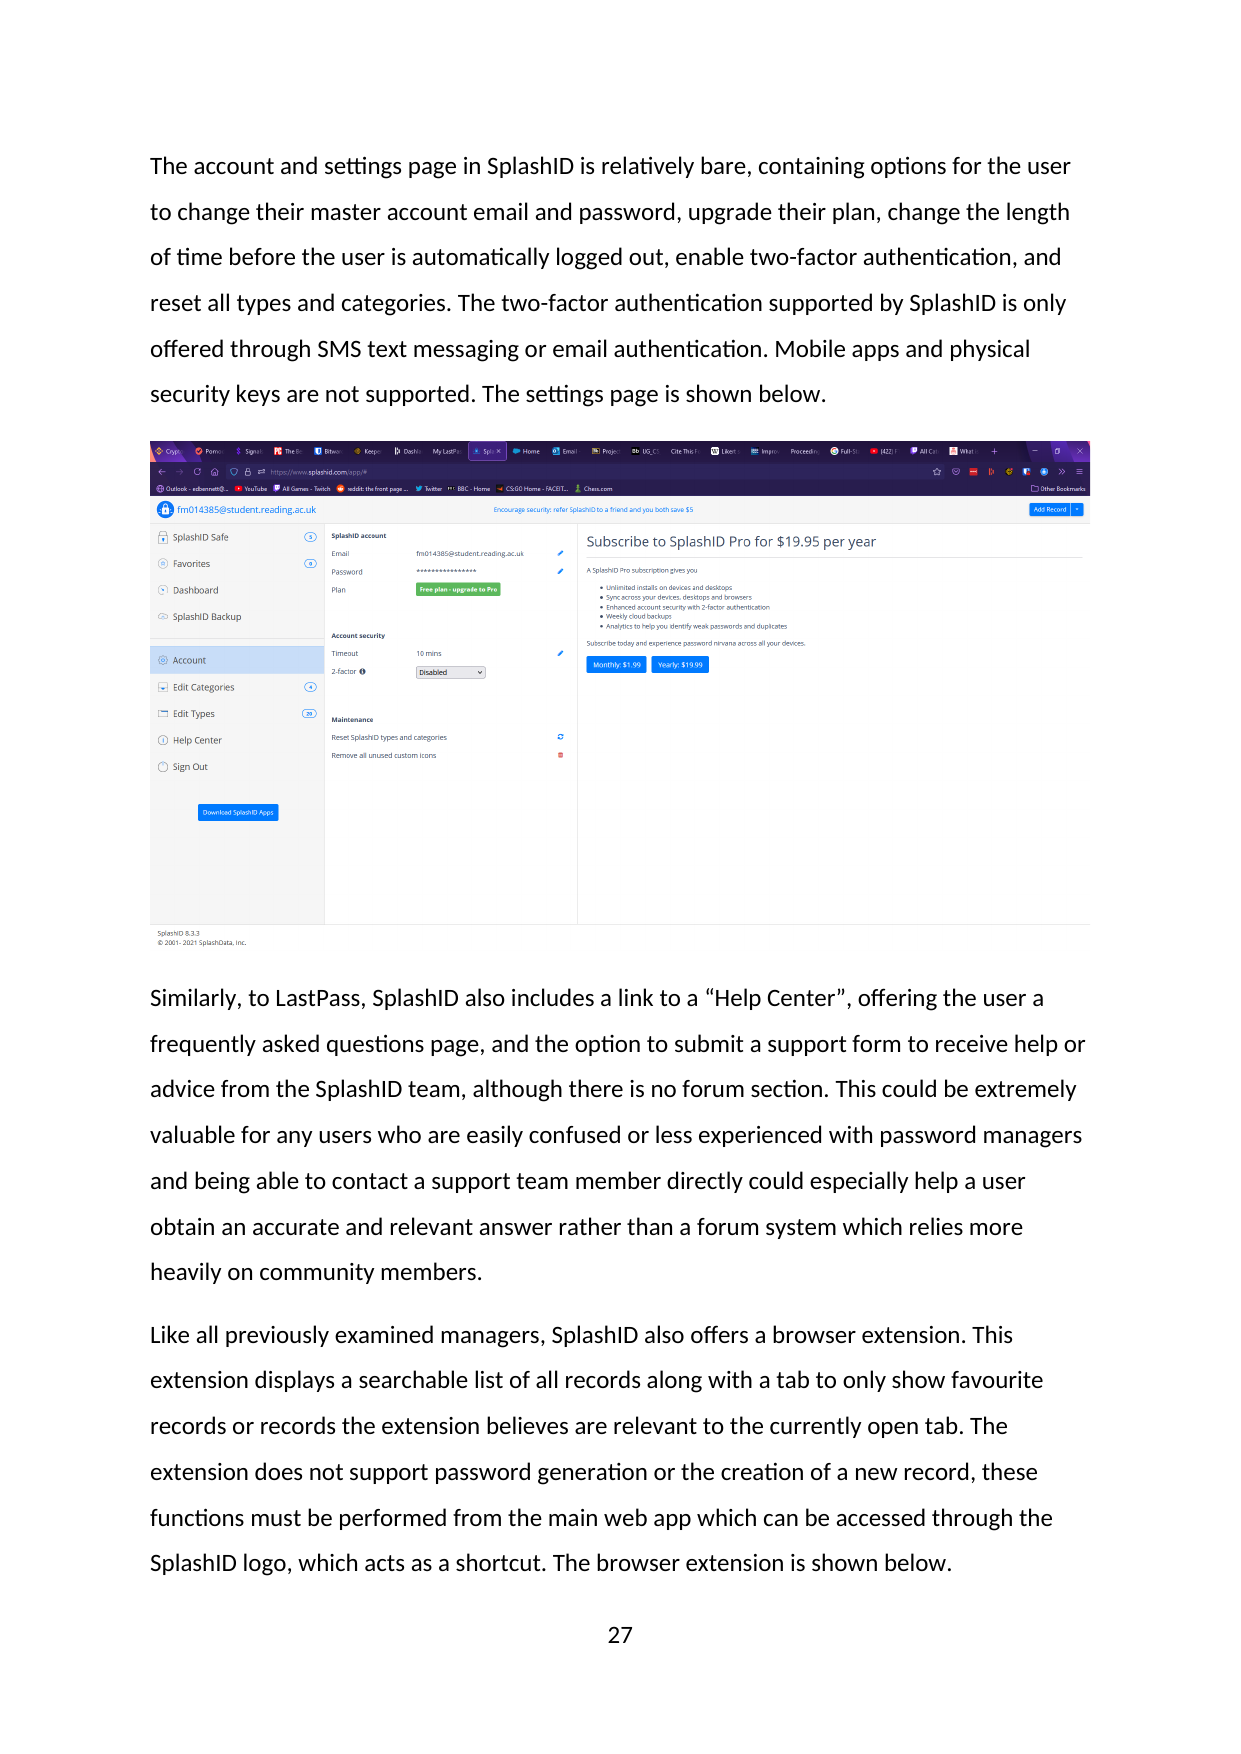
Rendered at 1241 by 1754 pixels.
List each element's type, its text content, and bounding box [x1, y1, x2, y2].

picture [150, 441, 1091, 951]
text Similarly, to LastPass, SplashID also includes a link to a “Help Center”, offering the user a frequently asked questions page, and the option to submit a support form to receive help or advice from the SplashID team, although there is no forum section. This could be extremely valuable for any users who are easily confused or less experienced with password managers and being able to contact a support team member directly could especially help a user obtain an accurate and relevant answer rather than a forum system which relies more heavily on community members. [150, 982, 1090, 1287]
text Like all previously examined managers, SplashID also offers a browser extension. This extension displays a searchable list of all records along with a tab to only show favourite records or records the extension believes are relevant to the currently open tab. The extension does not support password generation or the creation of a new record, these functions must be performed from the main web app which can be accessed through the SplashID logo, which acts as a shortcut. The browser extension is shown below. [150, 1319, 1090, 1578]
text The account and settings page in SplashID is relatively bare, containing options for the user to change their master account email and password, upgrade their plan, change the length of time before the user is automatically logged out, enable two-factor authentication, and reset all types and categories. The two-factor authentication supported by SplashID is only offered through SMS text messaging or email authentication. Mobile apps and physical security keys are not supported. The settings page is shown below. [150, 150, 1090, 409]
